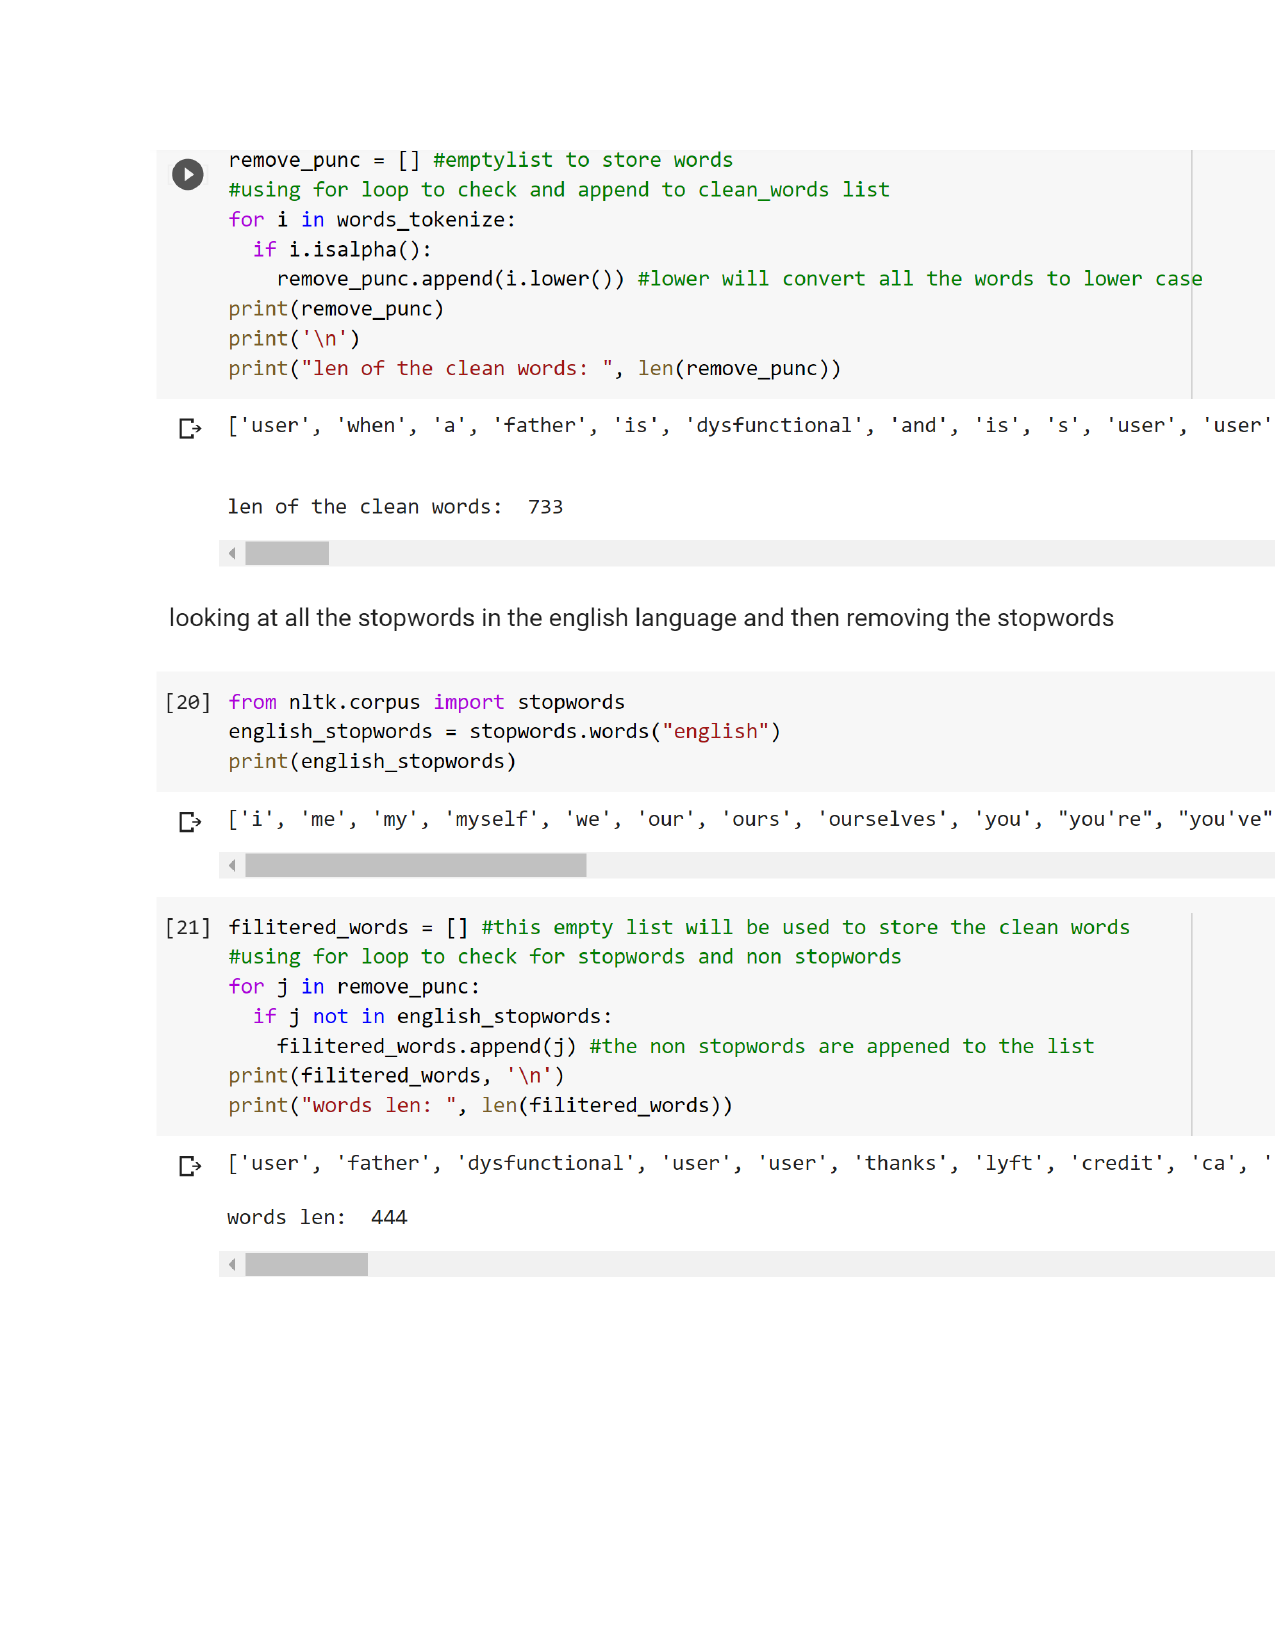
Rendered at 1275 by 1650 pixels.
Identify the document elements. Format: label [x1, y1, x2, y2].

picture [150, 150, 1275, 1301]
